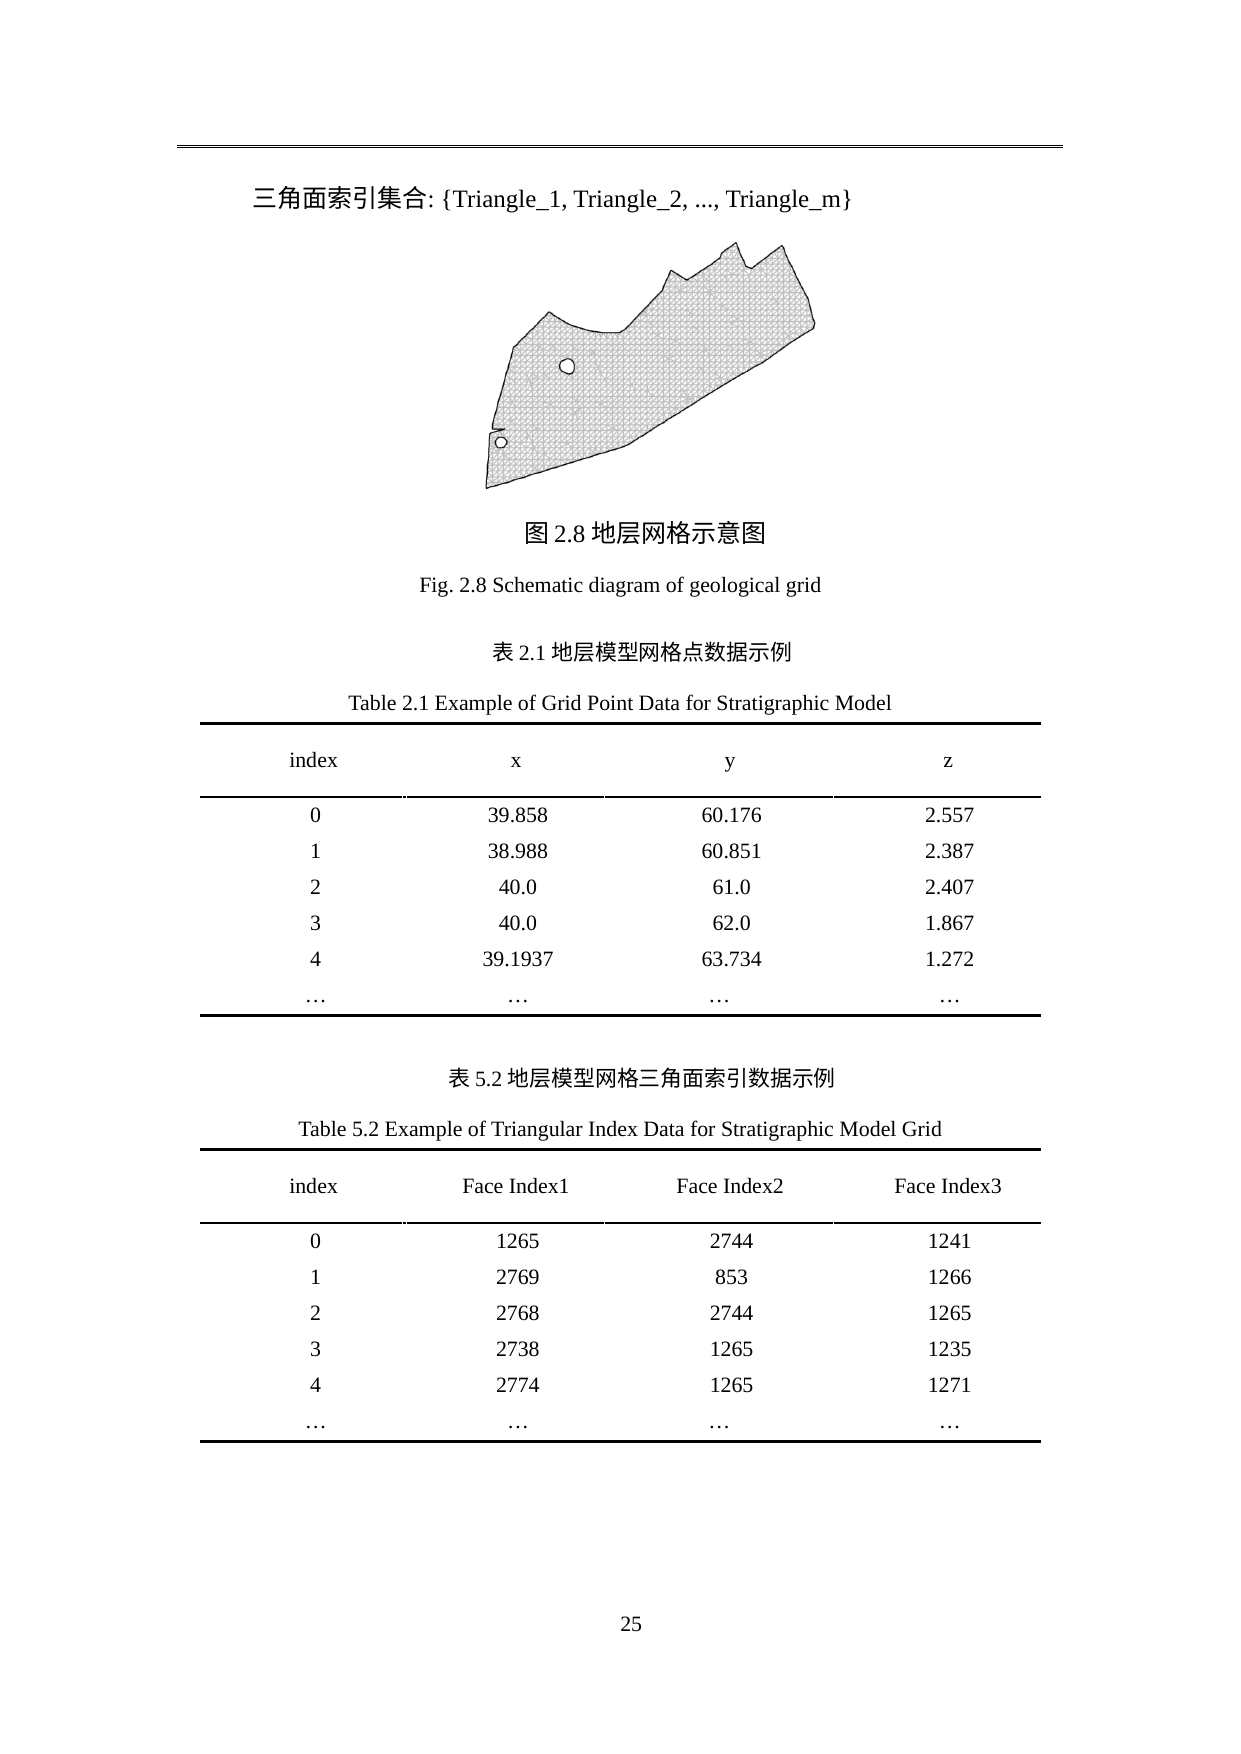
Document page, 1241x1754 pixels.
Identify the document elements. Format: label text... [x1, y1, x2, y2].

table_cell 1 [200, 1260, 406, 1295]
table_cell 1.867 [834, 906, 1041, 941]
table_cell 2744 [605, 1296, 833, 1331]
table_cell 39.1937 [407, 943, 604, 977]
table_cell 2769 [407, 1260, 604, 1295]
table_cell 1265 [605, 1333, 833, 1367]
table_cell … [200, 979, 406, 1013]
table_cell … [605, 979, 833, 1013]
table_cell 3 [200, 1333, 406, 1367]
table_cell 63.734 [605, 943, 833, 977]
text Table 2.1 Example of Grid Point Data for Stratigraphic Model [177, 687, 1063, 719]
table_header x [403, 725, 604, 796]
table_cell 62.0 [605, 906, 833, 941]
table_cell 0 [200, 798, 406, 833]
table_cell … [834, 1405, 1041, 1439]
text Table 5.2 Example of Triangular Index Data for Stratigraphic Model Grid [177, 1113, 1063, 1145]
table_cell 2744 [605, 1224, 833, 1259]
table_cell 2738 [407, 1333, 604, 1367]
text 三角面索引集合: {Triangle_1, Triangle_2, ..., Triangle_m} [177, 178, 1063, 214]
table_cell 1271 [834, 1369, 1041, 1403]
table_cell 38.988 [407, 834, 604, 869]
table_cell 2.557 [834, 798, 1041, 833]
picture [458, 236, 832, 496]
table_header z [834, 725, 1041, 796]
table_cell 40.0 [407, 870, 604, 905]
table_cell 0 [200, 1224, 406, 1259]
table_cell … [407, 1405, 604, 1439]
table_cell 3 [200, 906, 406, 941]
table_cell 2.387 [834, 834, 1041, 869]
table_cell 853 [605, 1260, 833, 1295]
table_cell 4 [200, 943, 406, 977]
table_cell 61.0 [605, 870, 833, 905]
table_cell 39.858 [407, 798, 604, 833]
table_cell 2.407 [834, 870, 1041, 905]
text 表5.2 地层模型网格三角面索引数据示例 [177, 1061, 1063, 1092]
table_header index [200, 1151, 402, 1222]
table_cell 60.176 [605, 798, 833, 833]
table_cell 2768 [407, 1296, 604, 1331]
table_cell 2774 [407, 1369, 604, 1403]
table_cell 4 [200, 1369, 406, 1403]
text 表2.1 地层模型网格点数据示例 [177, 634, 1063, 666]
table_cell 40.0 [407, 906, 604, 941]
text Fig. 2.8 Schematic diagram of geological grid [177, 572, 1063, 597]
table_cell 1 [200, 834, 406, 869]
table_cell 1.272 [834, 943, 1041, 977]
table_cell … [200, 1405, 406, 1439]
table_cell … [407, 979, 604, 1013]
table_cell 1265 [834, 1296, 1041, 1331]
table_header Face Index1 [403, 1151, 604, 1222]
table_cell 2 [200, 1296, 406, 1331]
table_cell 1265 [407, 1224, 604, 1259]
table_cell 1265 [605, 1369, 833, 1403]
table_header Face Index3 [834, 1151, 1041, 1222]
text 图2.8 地层网格示意图 [177, 514, 1063, 550]
table_header y [605, 725, 833, 796]
table_header index [200, 725, 402, 796]
table_cell 2 [200, 870, 406, 905]
table_cell 1235 [834, 1333, 1041, 1367]
table_cell 60.851 [605, 834, 833, 869]
table_cell 1266 [834, 1260, 1041, 1295]
table_cell 1241 [834, 1224, 1041, 1259]
table_cell … [605, 1405, 833, 1439]
table_header Face Index2 [605, 1151, 833, 1222]
table_cell … [834, 979, 1041, 1013]
